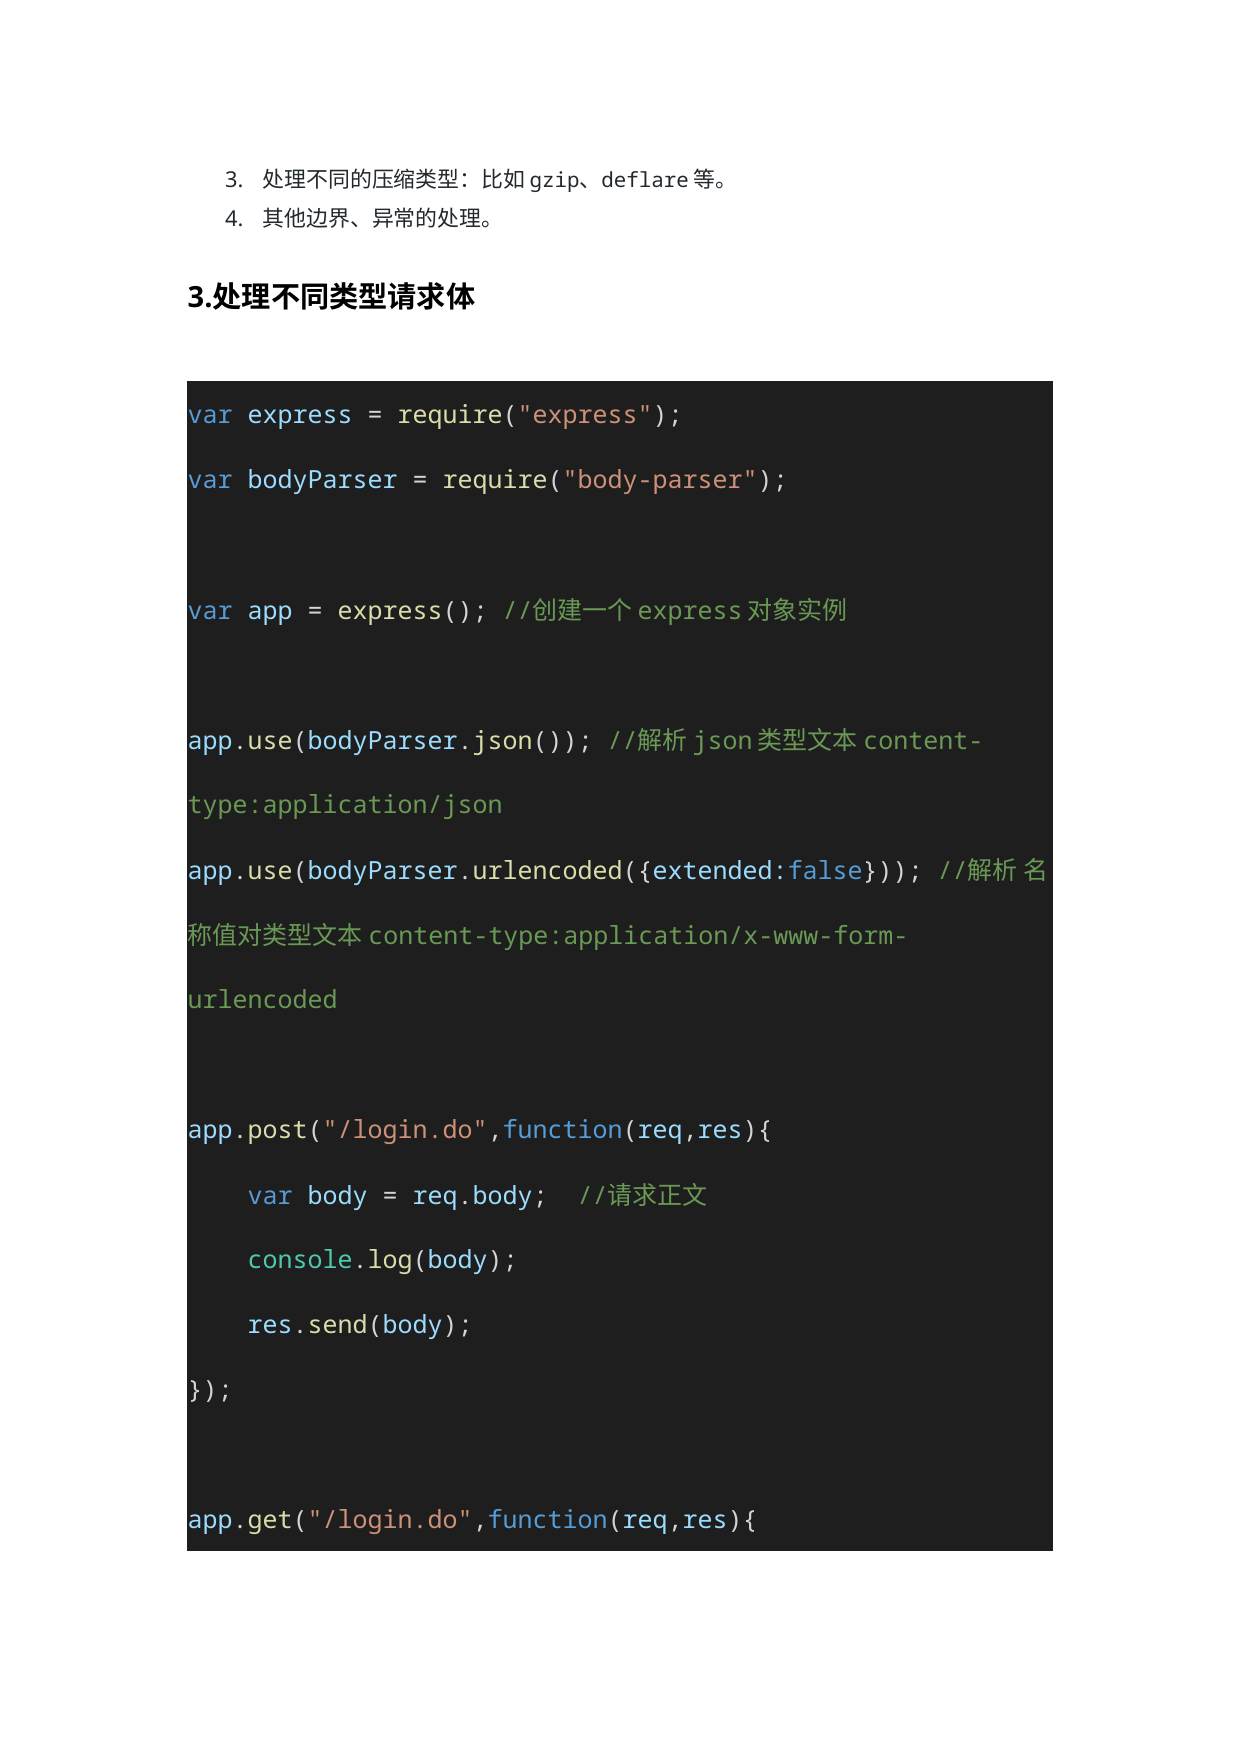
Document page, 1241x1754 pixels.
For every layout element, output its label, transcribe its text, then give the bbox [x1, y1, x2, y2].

text console.log(body); [187, 1226, 1053, 1291]
text app.post("/login.do",function(req,res){ [187, 1096, 1053, 1161]
subtitle 3.处理不同类型请求体 [187, 262, 1053, 327]
text app.get("/login.do",function(req,res){ [187, 1486, 1053, 1551]
text }); [187, 1356, 1053, 1421]
text app.use(bodyParser.json()); //解析json类型文本 content-type:application/json [187, 706, 1053, 836]
list 处理不同的压缩类型：比如gzip、deflare等。 [225, 162, 1053, 194]
text var body = req.body; //请求正文 [187, 1161, 1053, 1226]
text var bodyParser = require("body-parser"); [187, 446, 1053, 511]
text res.send(body); [187, 1291, 1053, 1356]
text var express = require("express"); [187, 381, 1053, 446]
text app.use(bodyParser.urlencoded({extended:false})); //解析 名称值对类型文本 content-type:application/x-www-form-urlencoded [187, 836, 1053, 1031]
list 其他边界、异常的处理。 [225, 201, 1053, 233]
text var app = express(); //创建一个express对象实例 [187, 576, 1053, 641]
